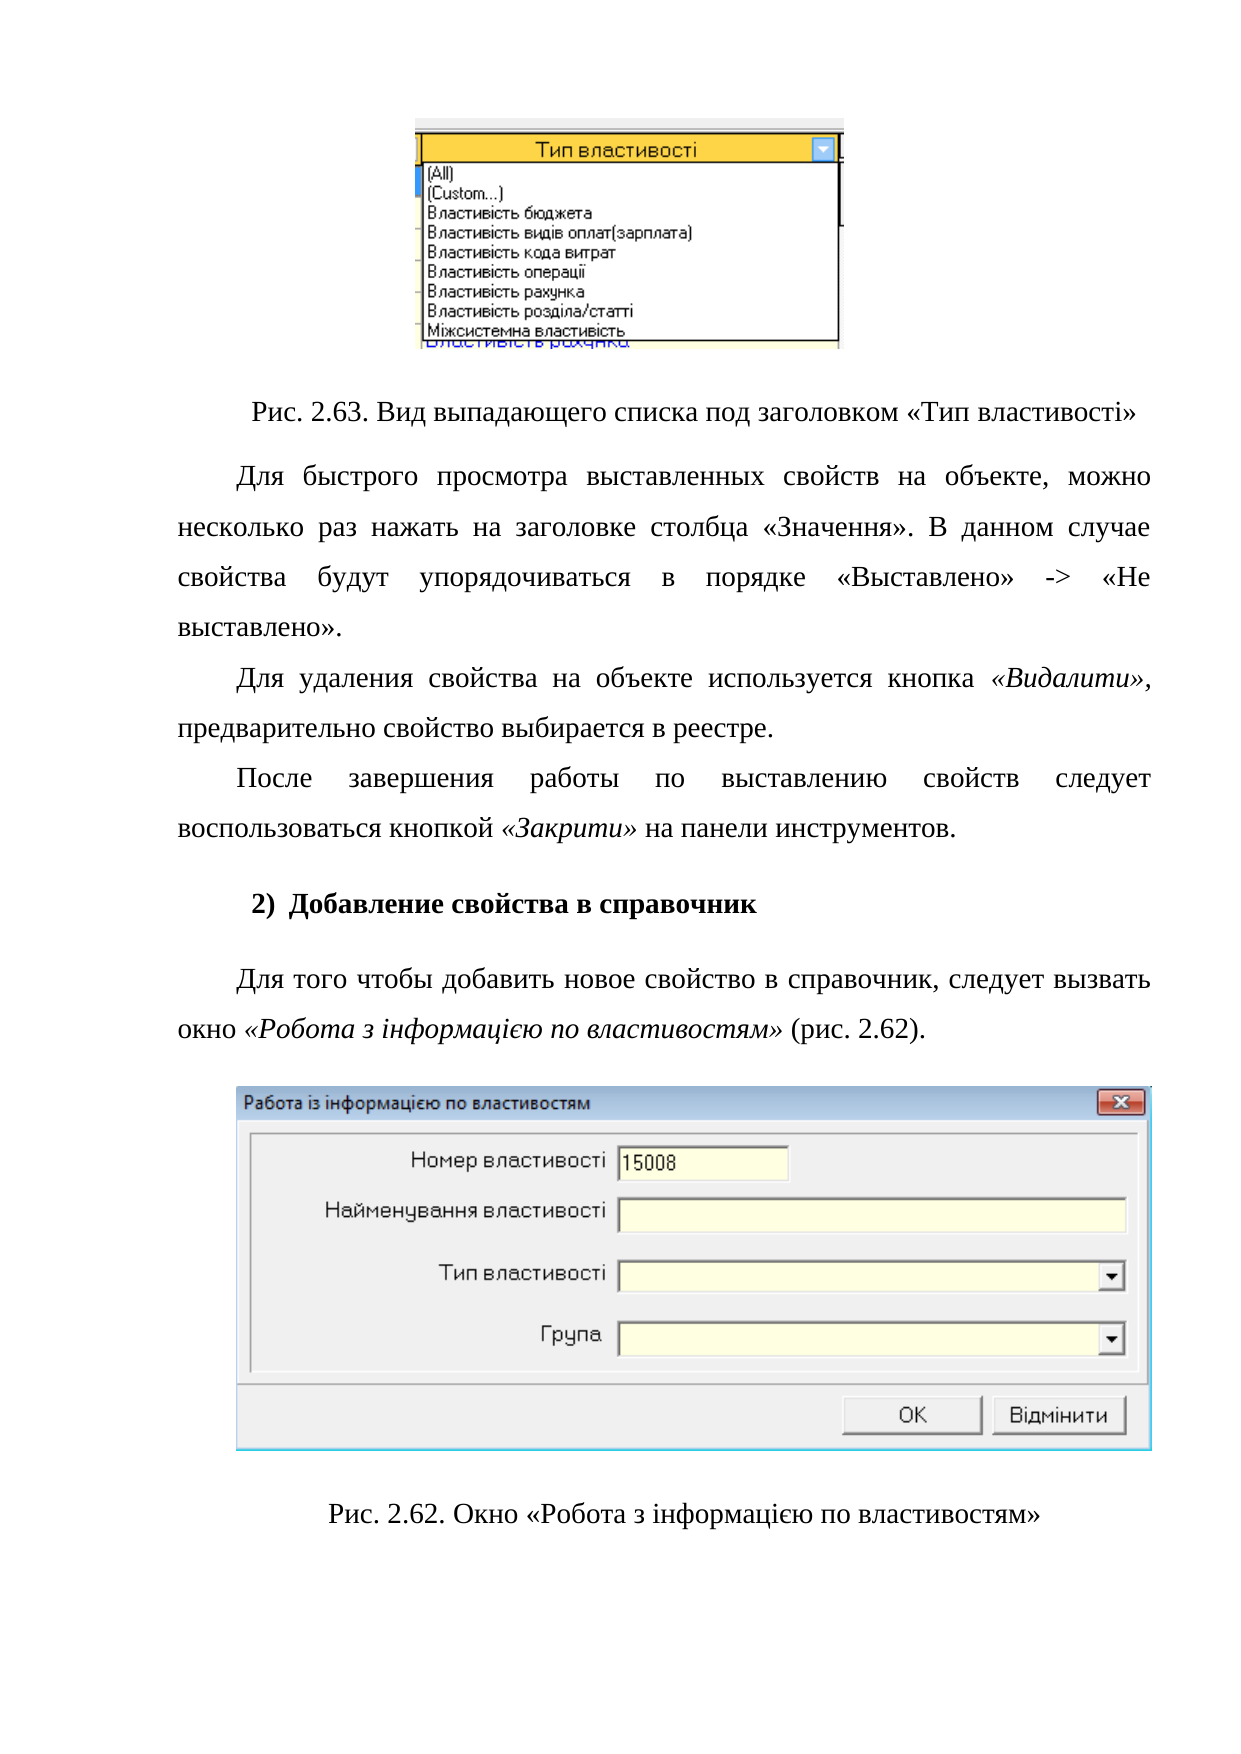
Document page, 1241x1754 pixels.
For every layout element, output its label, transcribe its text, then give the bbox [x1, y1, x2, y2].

picture [415, 118, 844, 349]
title После завершения работы по выставлению свойств следует воспользоваться кнопкой «Закрити» на панели инструментов. [177, 760, 1152, 844]
picture [236, 1086, 1152, 1451]
title Для того чтобы добавить новое свойство в справочник, следует вызвать окно «Робота з інформацією по властивостям» (рис. 2.62). [177, 961, 1152, 1045]
title Для удаления свойства на объекте используется кнопка «Видалити», предварительно свойство выбирается в реестре. [177, 660, 1152, 743]
title Для быстрого просмотра выставленных свойств на объекте, можно несколько раз нажать на заголовке столбца «Значення». В данном случае свойства будут упорядочиваться в порядке «Выставлено» -> «Не выставлено». [177, 458, 1152, 643]
subtitle Добавление свойства в справочник [251, 886, 1152, 919]
